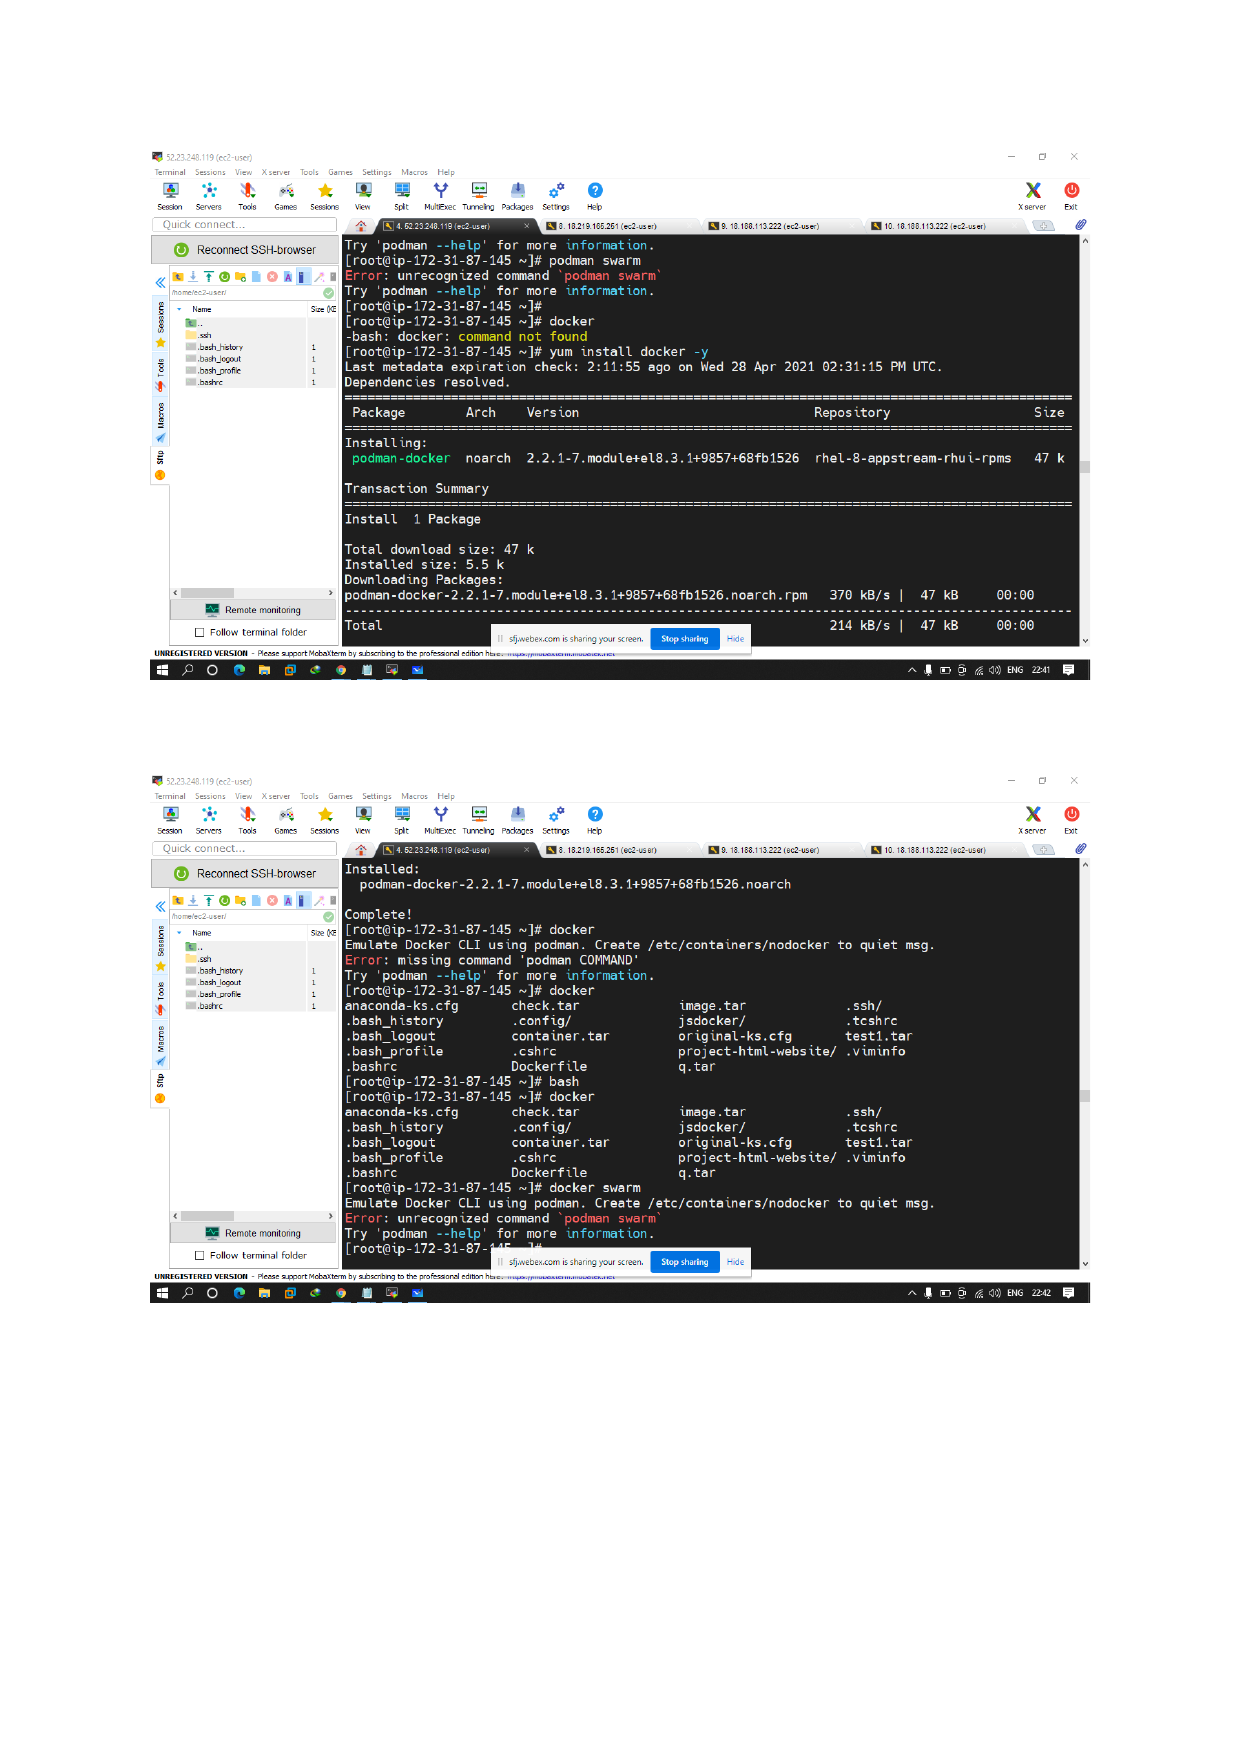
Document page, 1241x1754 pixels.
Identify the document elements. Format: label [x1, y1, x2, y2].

picture [150, 150, 1091, 680]
picture [150, 773, 1091, 1303]
